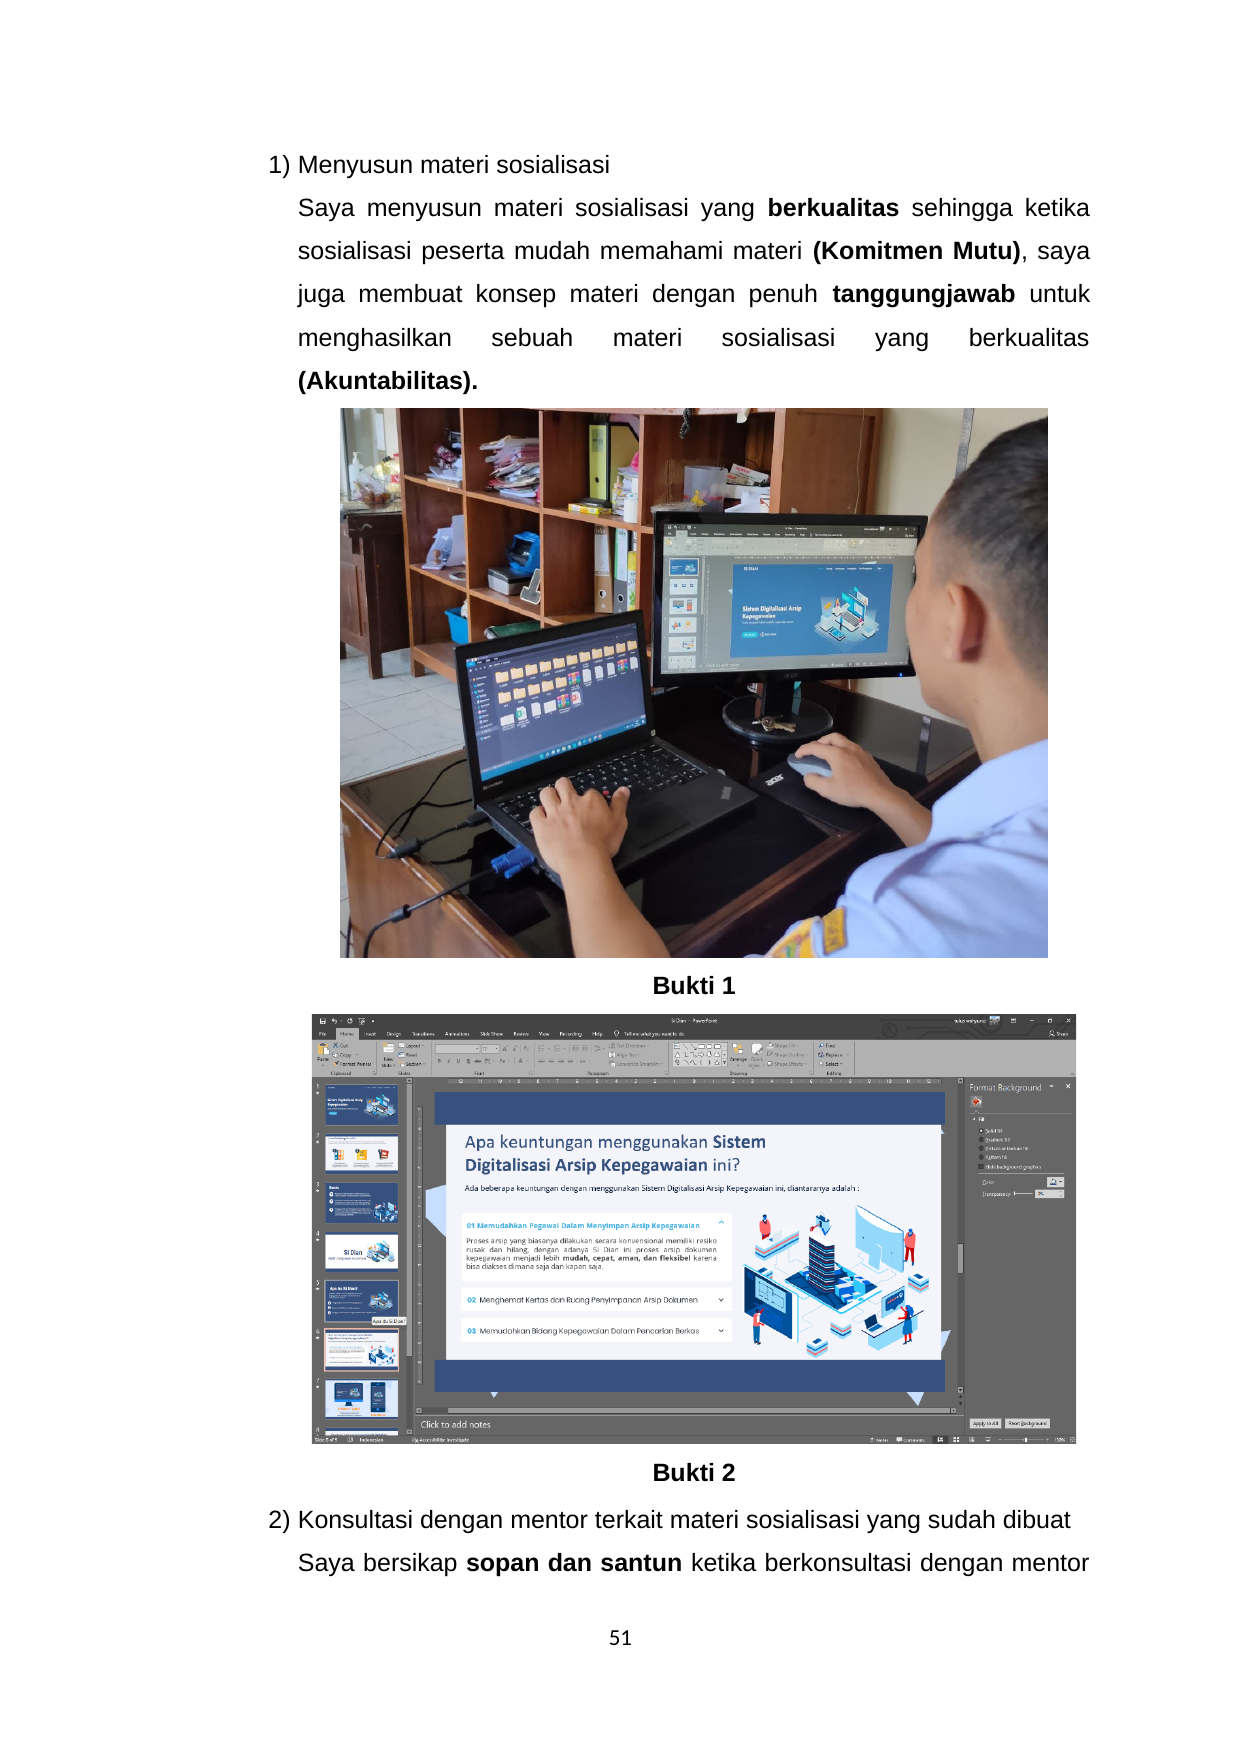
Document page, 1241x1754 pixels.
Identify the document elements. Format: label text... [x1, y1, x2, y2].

text Bukti 2 [298, 1458, 1090, 1487]
text Bukti 1 [298, 971, 1090, 1000]
picture [340, 408, 1048, 958]
subtitle Menyusun materi sosialisasi [268, 150, 1090, 179]
subtitle Konsultasi dengan mentor terkait materi sosialisasi yang sudah dibuat [268, 1505, 1090, 1534]
picture [311, 1014, 1077, 1444]
text Saya menyusun materi sosialisasi yang berkualitas sehingga ketika sosialisasi peserta mudah memahami materi (Komitmen Mutu), saya juga membuat konsep materi dengan penuh tanggungjawab untuk menghasilkan sebuah materi sosialisasi yang berkualitas (Akuntabilitas). [298, 193, 1090, 394]
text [298, 1548, 1090, 1577]
